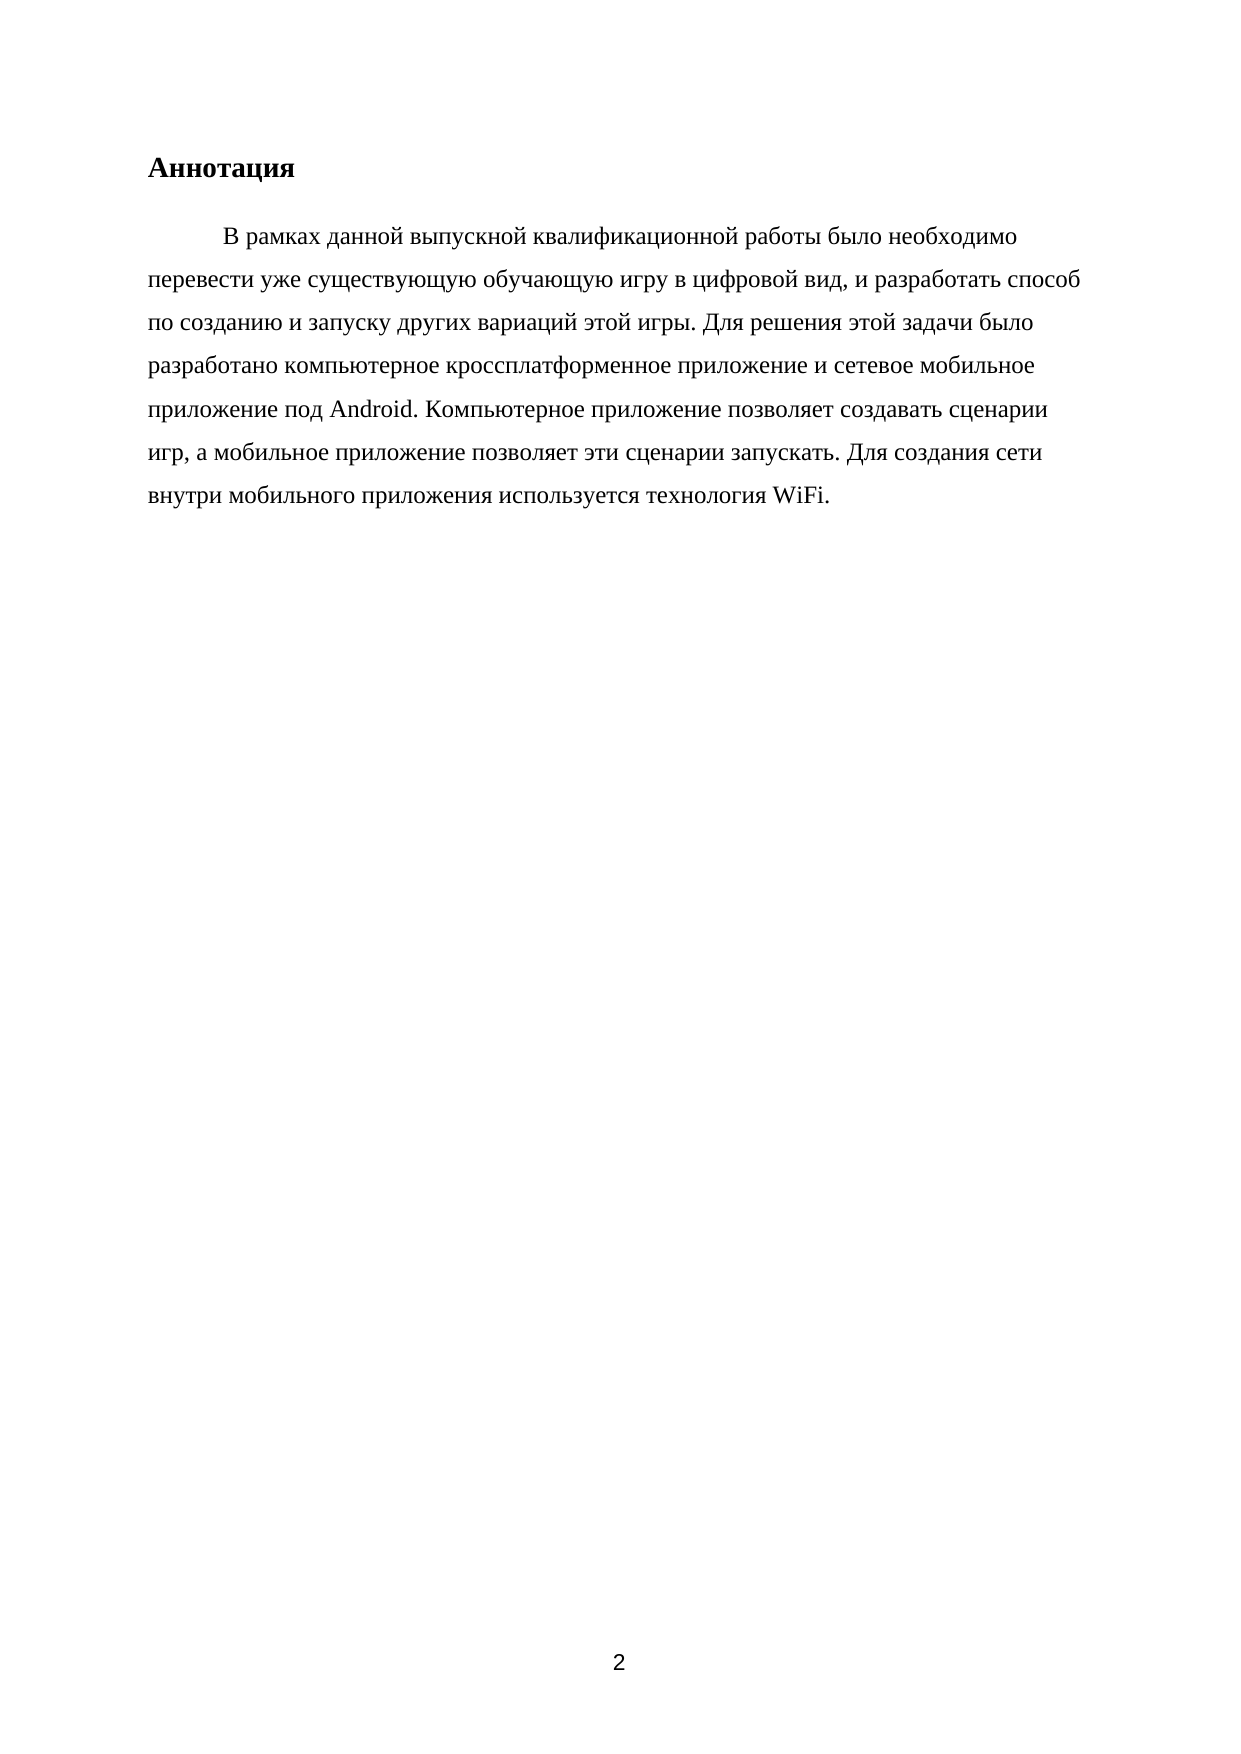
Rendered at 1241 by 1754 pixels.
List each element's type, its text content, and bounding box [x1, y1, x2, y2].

text В рамках данной выпускной квалификационной работы было необходимо перевести уже существующую обучающую игру в цифровой вид, и разработать способ по созданию и запуску других вариаций этой игры. Для решения этой задачи было разработано компьютерное кроссплатформенное приложение и сетевое мобильное приложение под Android. Компьютерное приложение позволяет создавать сценарии игр, а мобильное приложение позволяет эти сценарии запускать. Для создания сети внутри мобильного приложения используется технология WiFi. [148, 221, 1090, 509]
text Аннотация [148, 150, 1090, 183]
